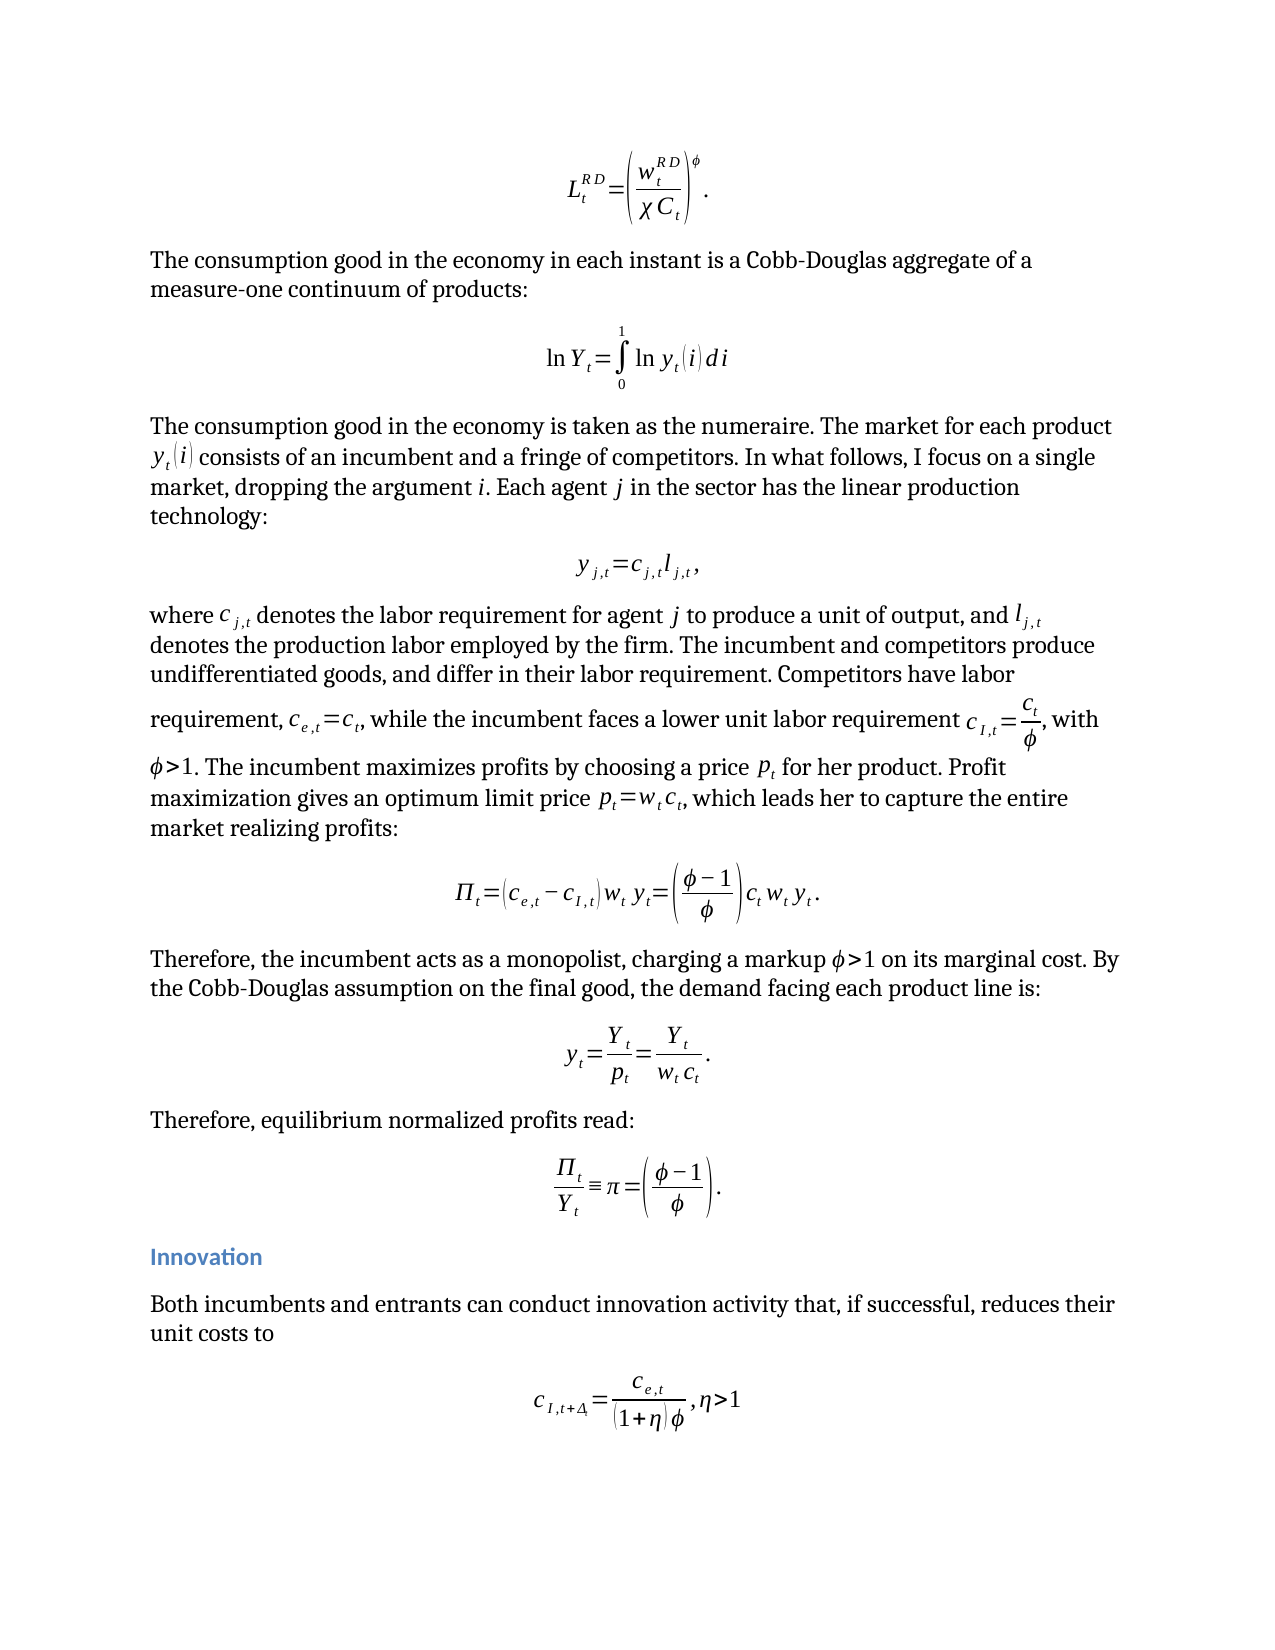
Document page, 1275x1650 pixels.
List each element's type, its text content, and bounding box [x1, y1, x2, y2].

text Therefore, equilibrium normalized profits read: [150, 1106, 1125, 1135]
text where denotes the labor requirement for agent to produce a unit of output, and denotes the production labor employed by the firm. The incumbent and competitors produce undifferentiated goods, and differ in their labor requirement. Competitors have labor requirement, , while the incumbent faces a lower unit labor requirement , with . The incumbent maximizes profits by choosing a price for her product. Profit maximization gives an optimum limit price , which leads her to capture the entire market realizing profits: [150, 599, 1125, 843]
subtitle Innovation [150, 1241, 1125, 1272]
text The consumption good in the economy in each instant is a Cobb-Douglas aggregate of a measure-one continuum of products: [150, 246, 1125, 303]
text The consumption good in the economy is taken as the numeraire. The market for each product consists of an incumbent and a fringe of competitors. In what follows, I focus on a single market, dropping the argument . Each agent in the sector has the linear production technology: [150, 412, 1125, 531]
text Therefore, the incumbent acts as a monopolist, charging a markup on its marginal cost. By the Cobb-Douglas assumption on the final good, the demand facing each product line is: [150, 945, 1125, 1003]
text Both incumbents and entrants can conduct innovation activity that, if successful, reduces their unit costs to [150, 1290, 1125, 1348]
